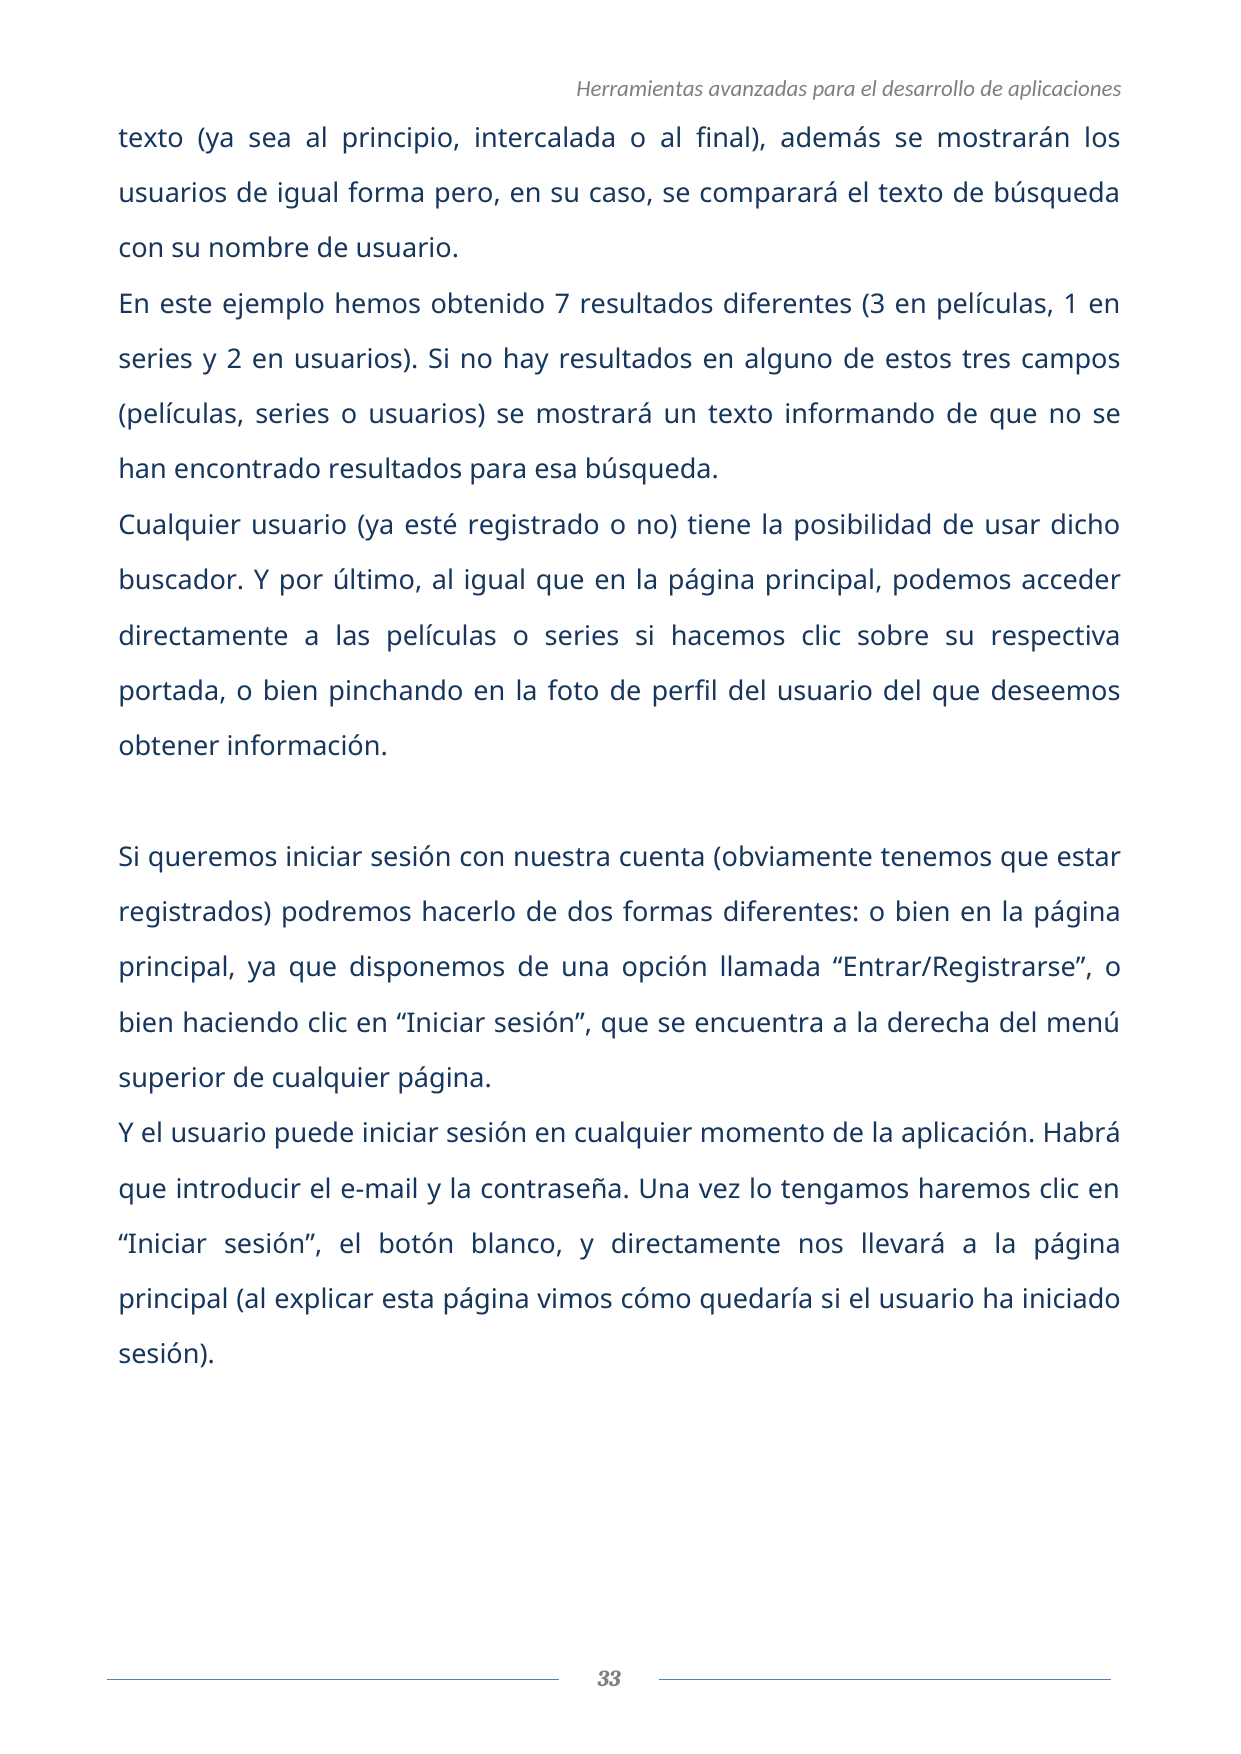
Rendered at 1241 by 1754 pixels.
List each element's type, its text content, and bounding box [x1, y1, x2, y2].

text Cualquier usuario (ya esté registrado o no) tiene la posibilidad de usar dicho buscador. Y por último, al igual que en la página principal, podemos acceder directamente a las películas o series si hacemos clic sobre su respectiva portada, o bien pinchando en la foto de perfil del usuario del que deseemos obtener información. [118, 505, 1122, 763]
text Y el usuario puede iniciar sesión en cualquier momento de la aplicación. Habrá que introducir el e-mail y la contraseña. Una vez lo tengamos haremos clic en “Iniciar sesión”, el botón blanco, y directamente nos llevará a la página principal (al explicar esta página vimos cómo quedaría si el usuario ha iniciado sesión). [118, 1114, 1122, 1372]
text Si queremos iniciar sesión con nuestra cuenta (obviamente tenemos que estar registrados) podremos hacerlo de dos formas diferentes: o bien en la página principal, ya que disponemos de una opción llamada “Entrar/Registrarse”, o bien haciendo clic en “Iniciar sesión”, que se encuentra a la derecha del menú superior de cualquier página. [118, 837, 1122, 1095]
text En este ejemplo hemos obtenido 7 resultados diferentes (3 en películas, 1 en series y 2 en usuarios). Si no hay resultados en alguno de estos tres campos (películas, series o usuarios) se mostrará un texto informando de que no se han encontrado resultados para esa búsqueda. [118, 284, 1122, 487]
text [118, 118, 1122, 266]
